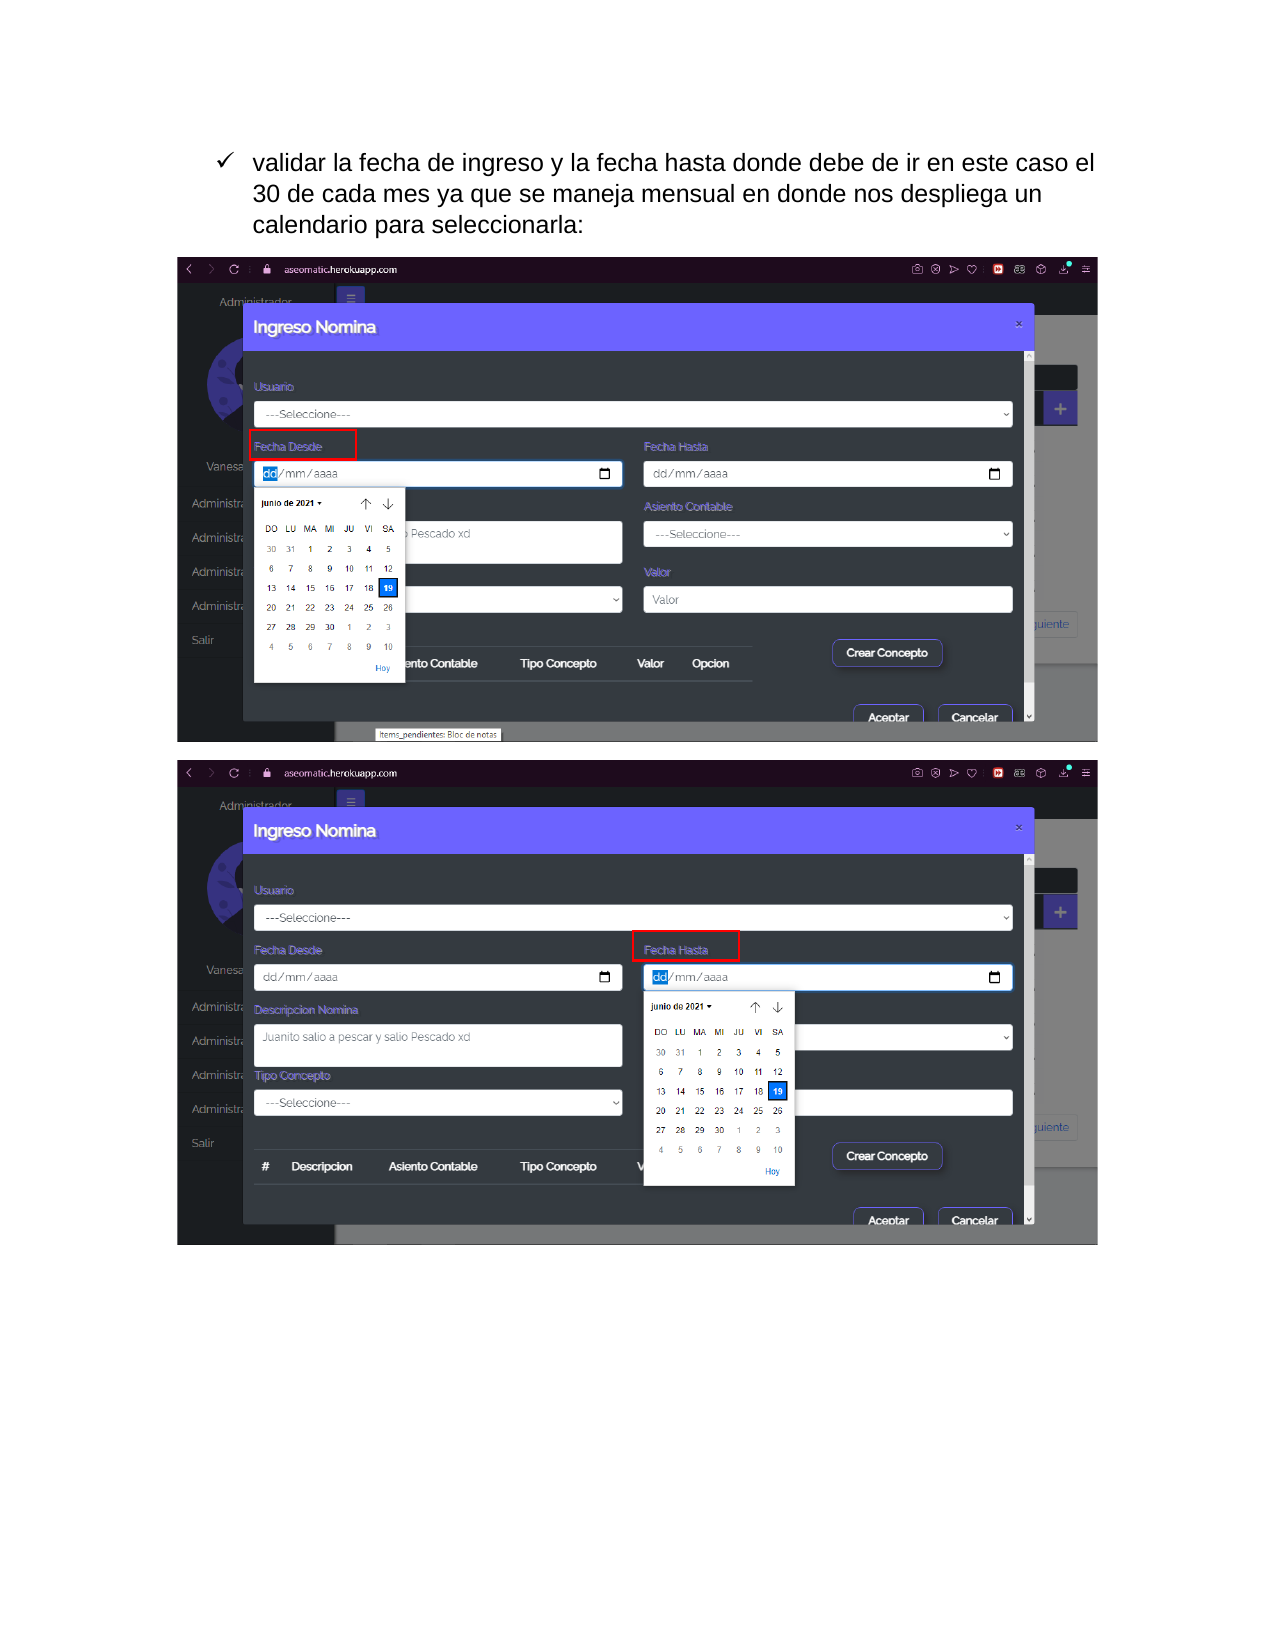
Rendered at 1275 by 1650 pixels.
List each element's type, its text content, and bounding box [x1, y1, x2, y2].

picture [177, 257, 1098, 742]
picture [177, 760, 1098, 1245]
list validar la fecha de ingreso y la fecha hasta donde debe de ir en este caso el 30 de cada mes ya que se maneja mensual en donde nos despliega un calendario para seleccionarla: [215, 148, 1098, 238]
